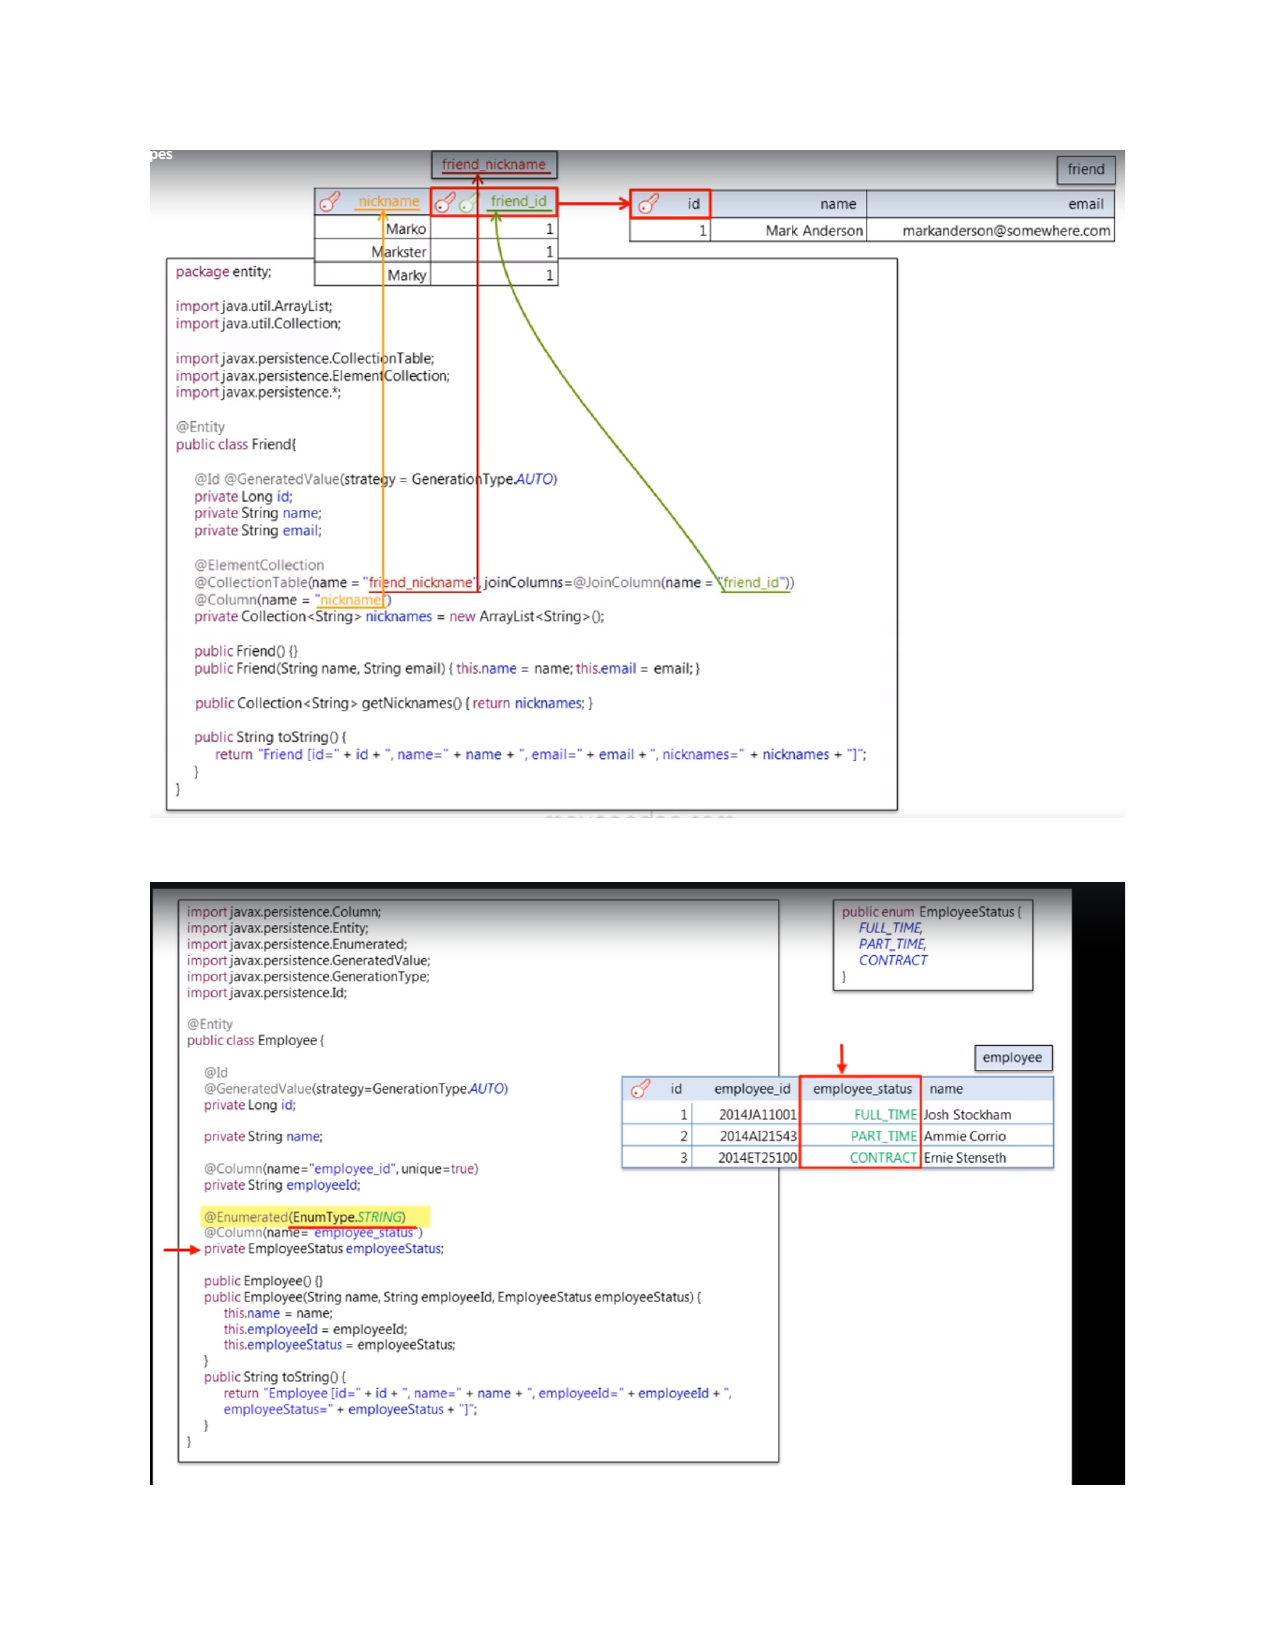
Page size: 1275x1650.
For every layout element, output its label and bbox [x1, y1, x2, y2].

picture [150, 882, 1125, 1485]
picture [150, 150, 1125, 818]
